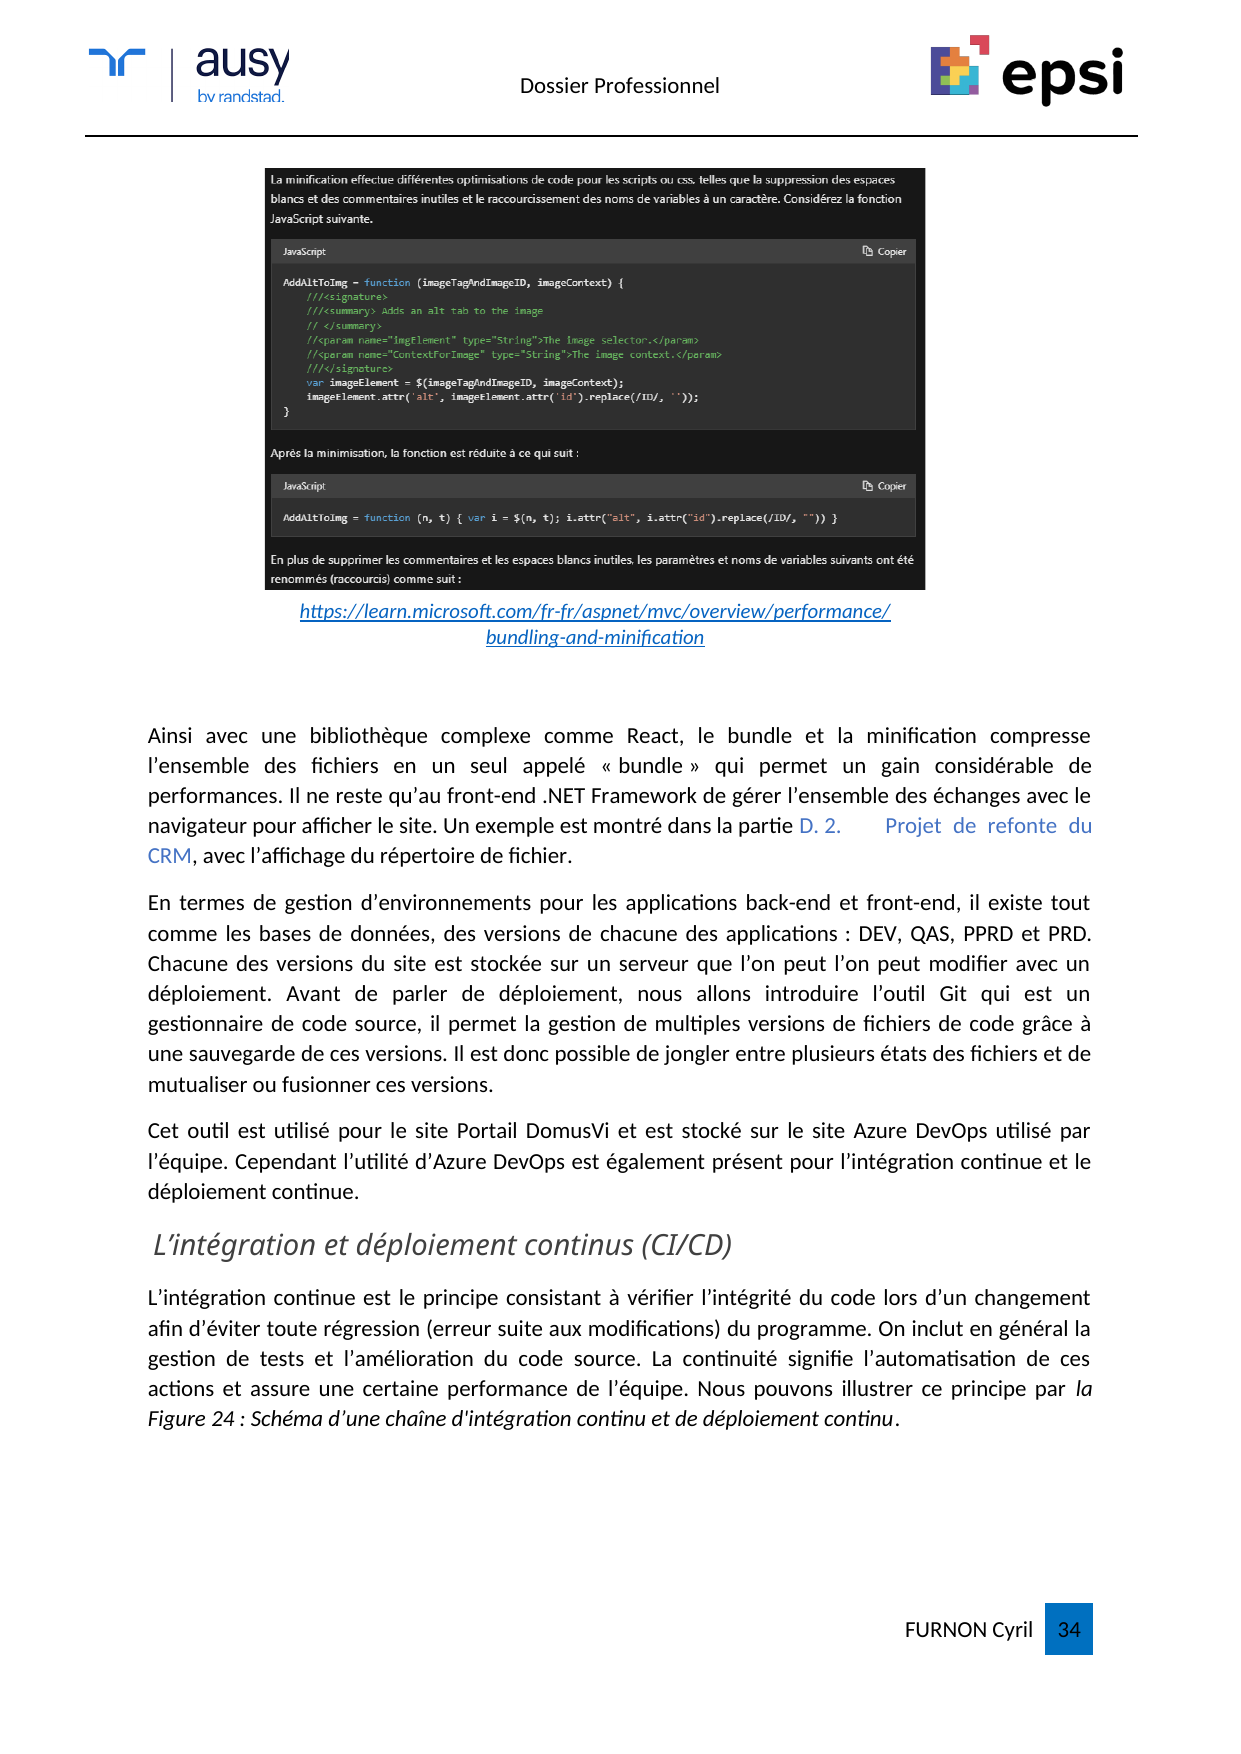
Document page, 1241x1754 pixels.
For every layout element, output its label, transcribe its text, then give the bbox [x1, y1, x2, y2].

picture [88, 48, 289, 102]
text Cet outil est utilisé pour le site Portail DomusVi et est stocké sur le site Azure DevOps utilisé par l’équipe. Cependant l’utilité d’Azure DevOps est également présent pour l’intégration continue et le déploiement continue. [148, 1117, 1093, 1205]
text L’intégration et déploiement continus (CI/CD) [148, 1224, 1093, 1264]
picture [264, 168, 926, 590]
text L’intégration continue est le principe consistant à vérifier l’intégrité du code lors d’un changement afin d’éviter toute régression (erreur suite aux modifications) du programme. On inclut en général la gestion de tests et l’amélioration du code source. La continuité signifie l’automatisation de ces actions et assure une certaine performance de l’équipe. Nous pouvons illustrer ce principe par la Figure 24 : Schéma d’une chaîne d'intégration continu et de déploiement continu. [148, 1283, 1093, 1432]
text Ainsi avec une bibliothèque complexe comme React, le bundle et la minification compresse l’ensemble des fichiers en un seul appelé « bundle » qui permet un gain considérable de performances. Il ne reste qu’au front-end .NET Framework de gérer l’ensemble des échanges avec le navigateur pour afficher le site. Un exemple est montré dans la partie D. 2. Projet de refonte du CRM, avec l’affichage du répertoire de fichier. [148, 721, 1093, 870]
text En termes de gestion d’environnements pour les applications back-end et front-end, il existe tout comme les bases de données, des versions de chacune des applications : DEV, QAS, PPRD et PRD. Chacune des versions du site est stockée sur un serveur que l’on peut l’on peut modifier avec un déploiement. Avant de parler de déploiement, nous allons introduire l’outil Git qui est un gestionnaire de code source, il permet la gestion de multiples versions de fichiers de code grâce à une sauvegarde de ces versions. Il est donc possible de jongler entre plusieurs états des fichiers et de mutualiser ou fusionner ces versions. [148, 888, 1093, 1098]
